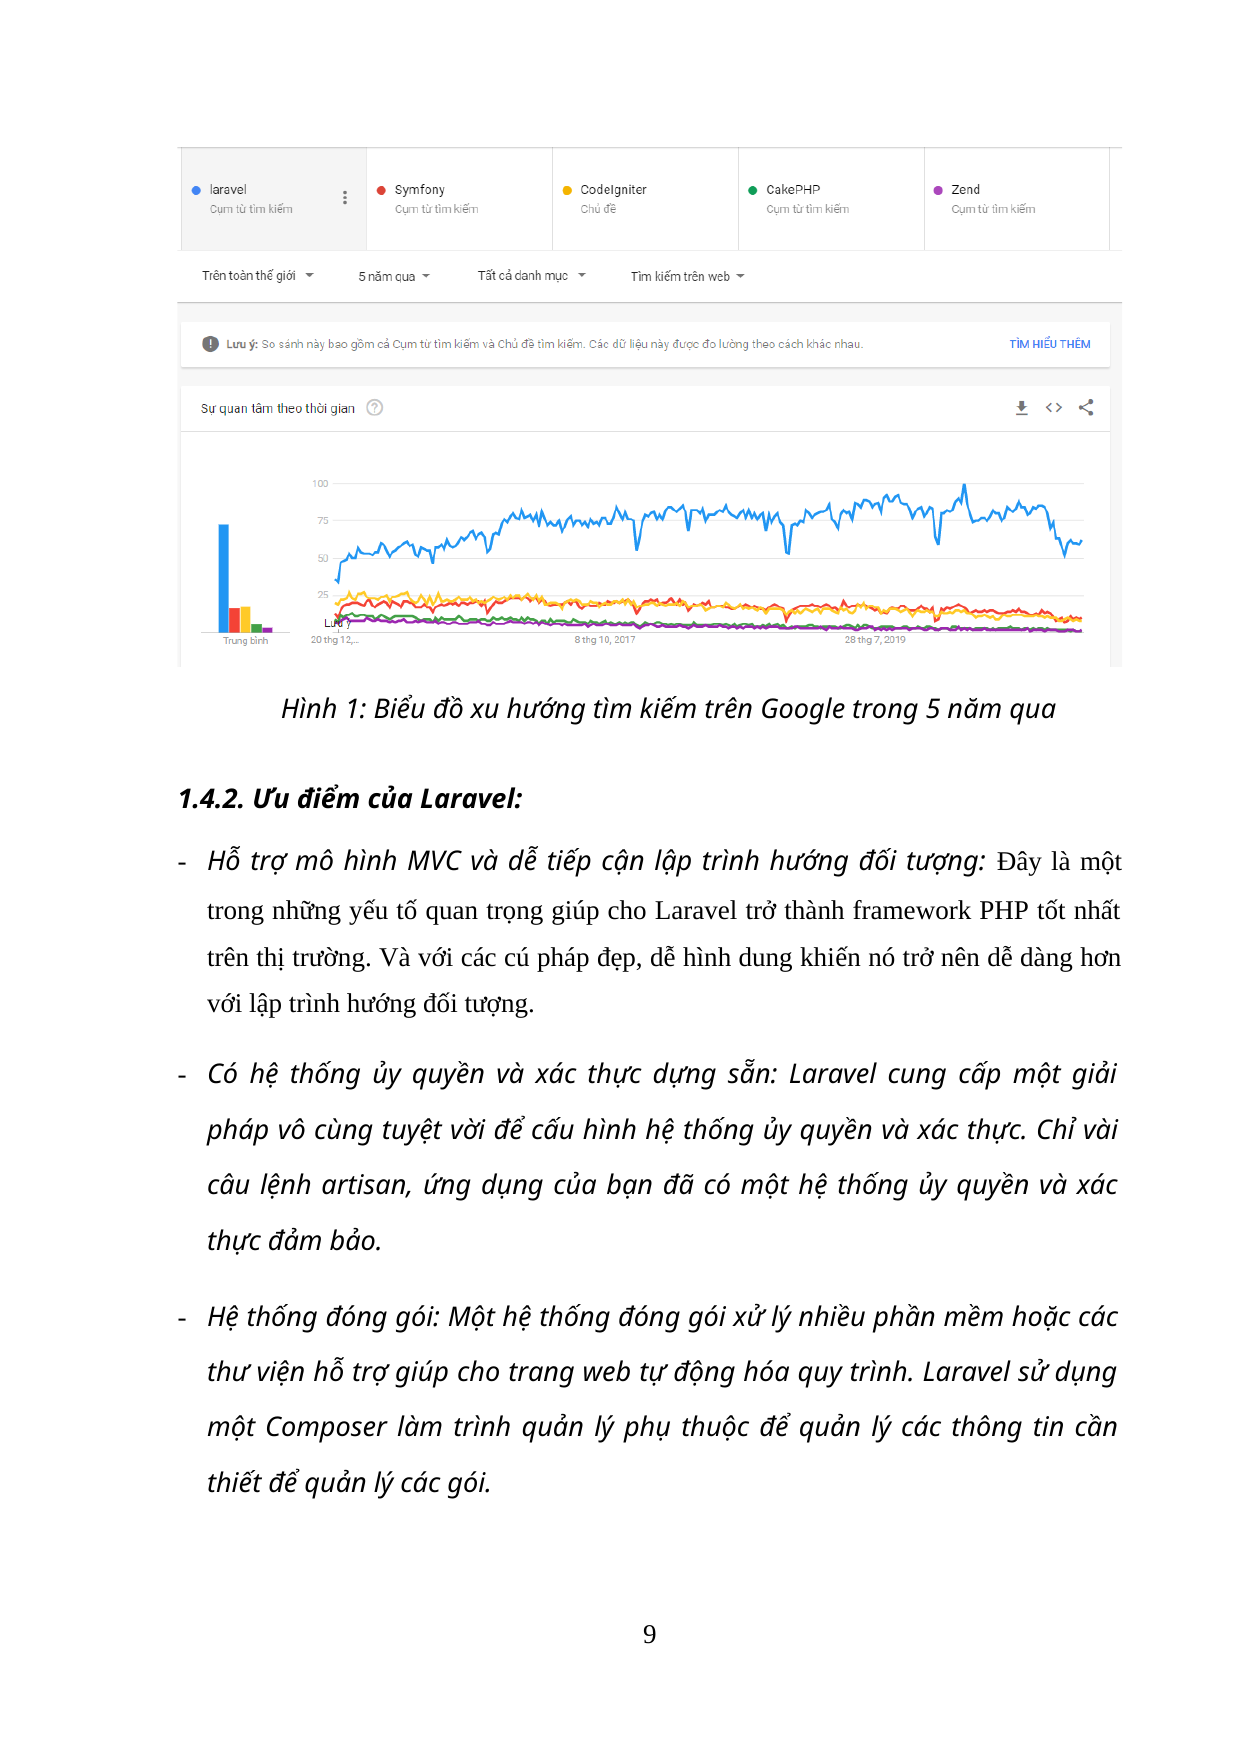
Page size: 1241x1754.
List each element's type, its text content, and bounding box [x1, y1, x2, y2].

picture [177, 147, 1123, 667]
list Hình 1: Biểu đồ xu hướng tìm kiếm trên Google trong 5 năm qua [218, 690, 1122, 727]
list Hỗ trợ mô hình MVC và dễ tiếp cận lập trình hướng đối tượng: Đây là một trong những yếu tố quan trọng giúp cho Laravel trở thành framework PHP tốt nhất trên thị trường. Và với các cú pháp đẹp, dễ hình dung khiến nó trở nên dễ dàng hơn với lập trình hướng đối tượng. [177, 842, 1122, 1019]
subtitle 1.4.2. Ưu điểm của Laravel: [177, 780, 1122, 817]
list Có hệ thống ủy quyền và xác thực dựng sẵn: Laravel cung cấp một giải pháp vô cùng tuyệt vời để cấu hình hệ thống ủy quyền và xác thực. Chỉ vài câu lệnh artisan, ứng dụng của bạn đã có một hệ thống ủy quyền và xác thực đảm bảo. [177, 1055, 1122, 1258]
list Hệ thống đóng gói: Một hệ thống đóng gói xử lý nhiều phần mềm hoặc các thư viện hỗ trợ giúp cho trang web tự động hóa quy trình. Laravel sử dụng một Composer làm trình quản lý phụ thuộc để quản lý các thông tin cần thiết để quản lý các gói. [177, 1297, 1122, 1500]
